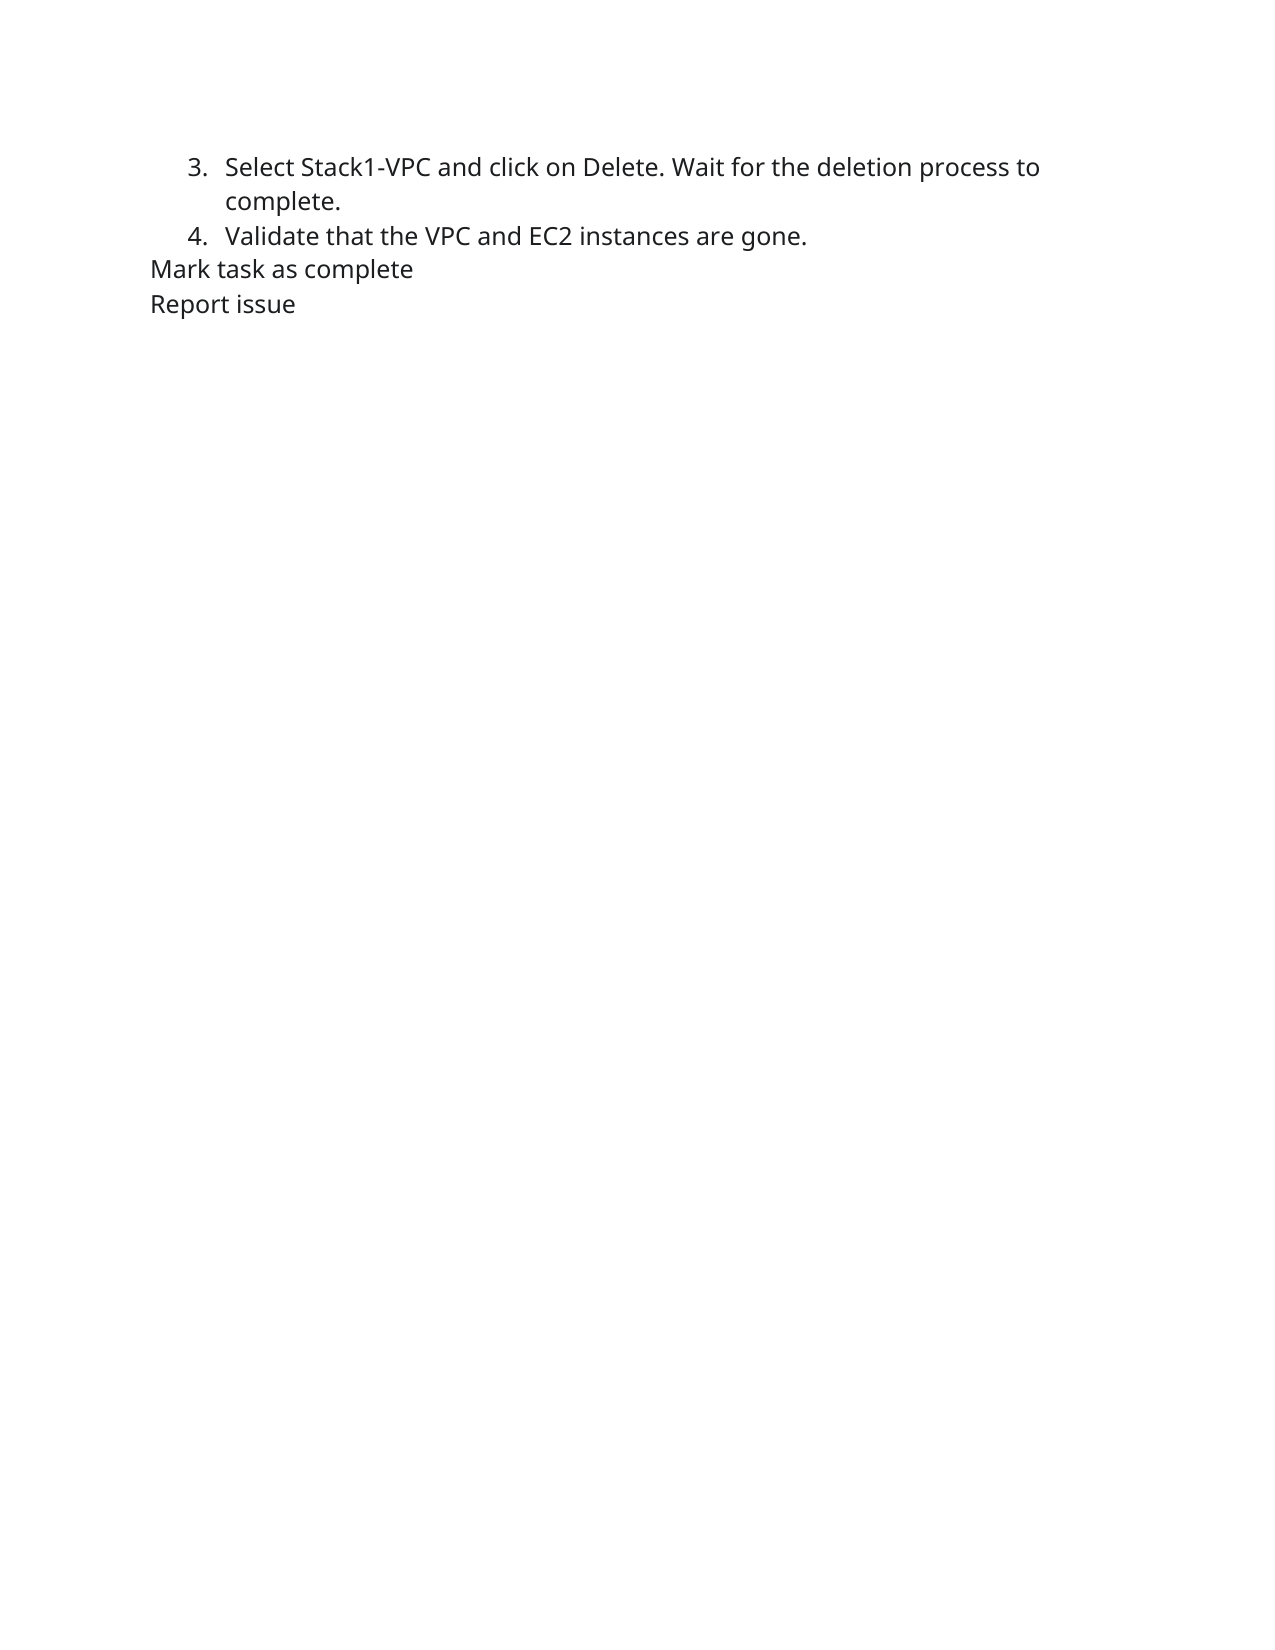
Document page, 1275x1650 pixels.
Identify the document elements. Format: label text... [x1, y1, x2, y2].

list Select Stack1-VPC and click on Delete. Wait for the deletion process to complete. [187, 150, 1125, 218]
text Mark task as complete [150, 252, 1125, 286]
text Report issue [150, 286, 1125, 320]
list Validate that the VPC and EC2 instances are gone. [187, 218, 1125, 252]
